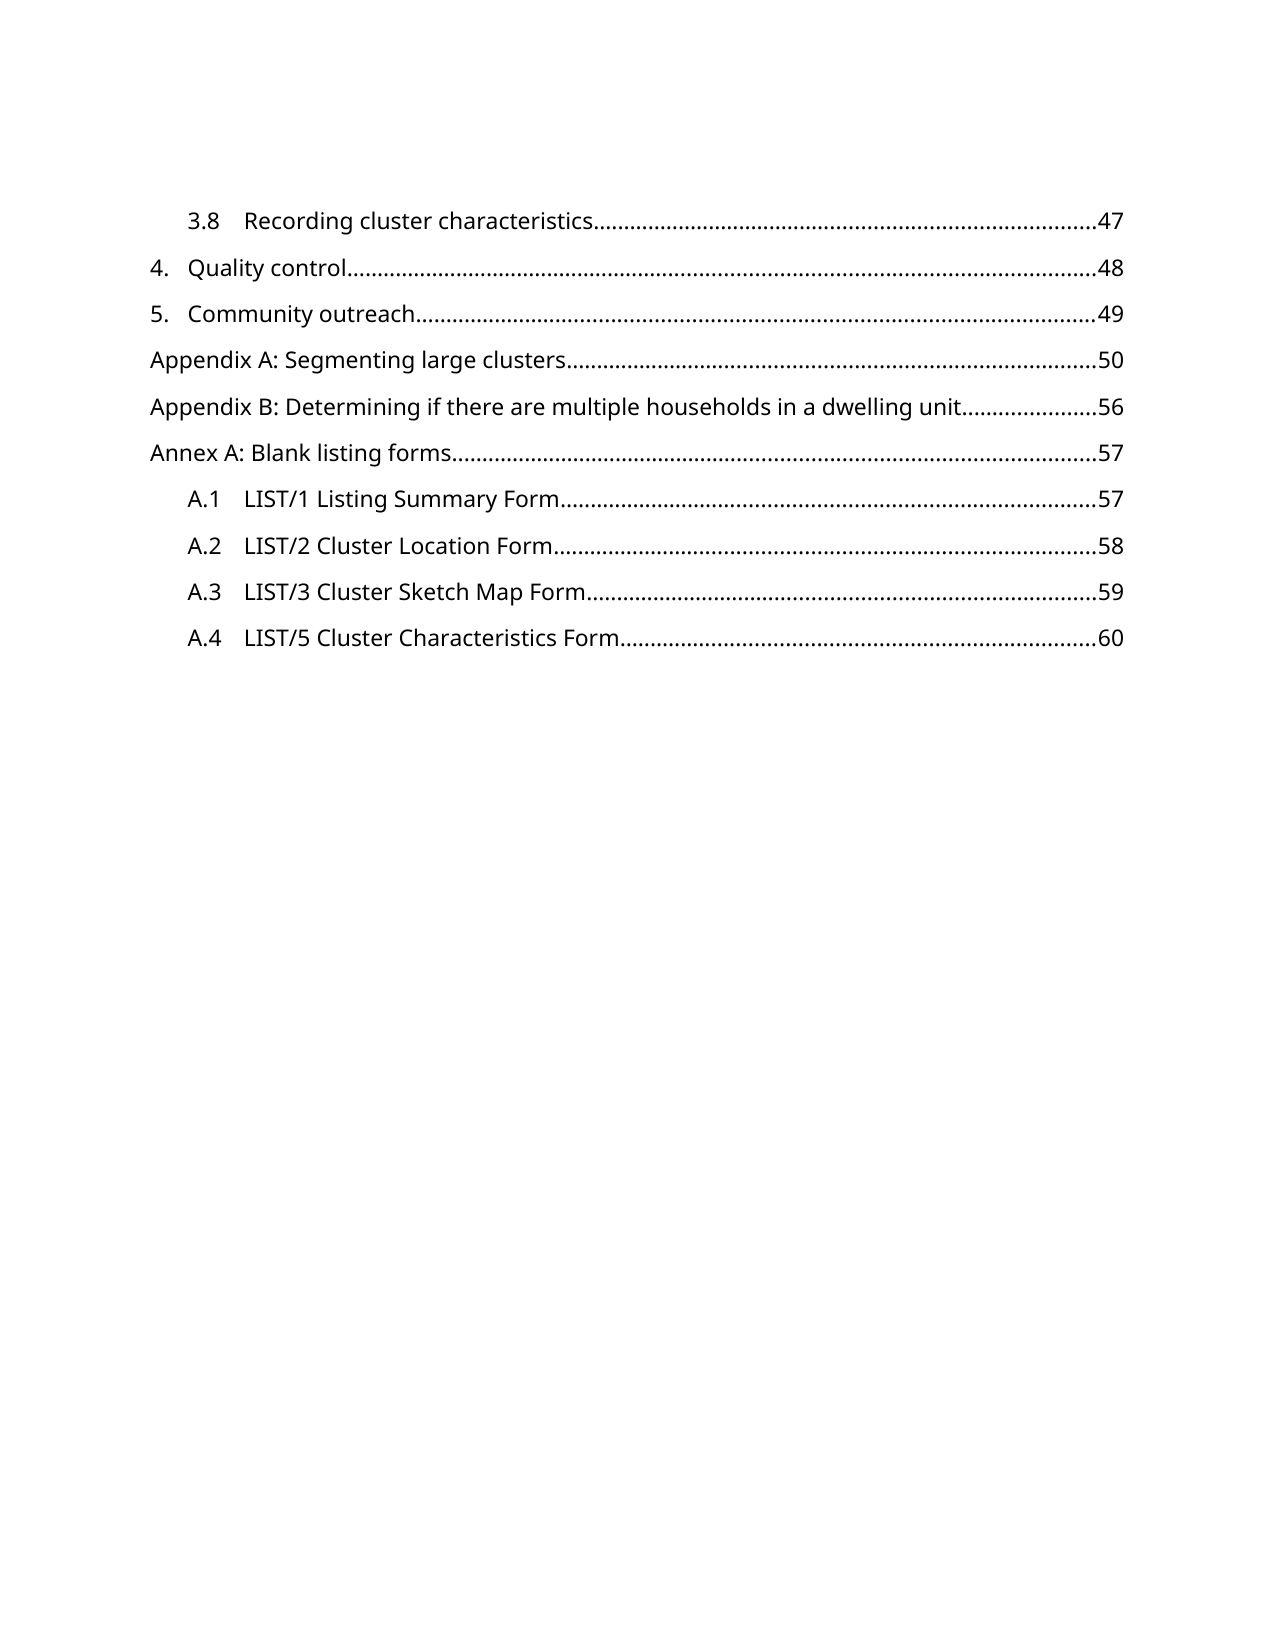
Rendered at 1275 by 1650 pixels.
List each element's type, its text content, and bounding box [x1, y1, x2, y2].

text Appendix B: Determining if there are multiple households in a dwelling unit 56 [150, 391, 1125, 422]
text A.4 LIST/5 Cluster Characteristics Form 60 [187, 622, 1125, 653]
text A.2 LIST/2 Cluster Location Form 58 [187, 529, 1125, 561]
text A.1 LIST/1 Listing Summary Form 57 [187, 483, 1125, 514]
text A.3 LIST/3 Cluster Sketch Map Form 59 [187, 576, 1125, 607]
text 3.8 Recording cluster characteristics 47 [187, 205, 1125, 236]
text 4. Quality control 48 [150, 251, 1125, 283]
text Annex A: Blank listing forms 57 [150, 437, 1125, 468]
text Appendix A: Segmenting large clusters 50 [150, 344, 1125, 375]
text 5. Community outreach 49 [150, 298, 1125, 329]
